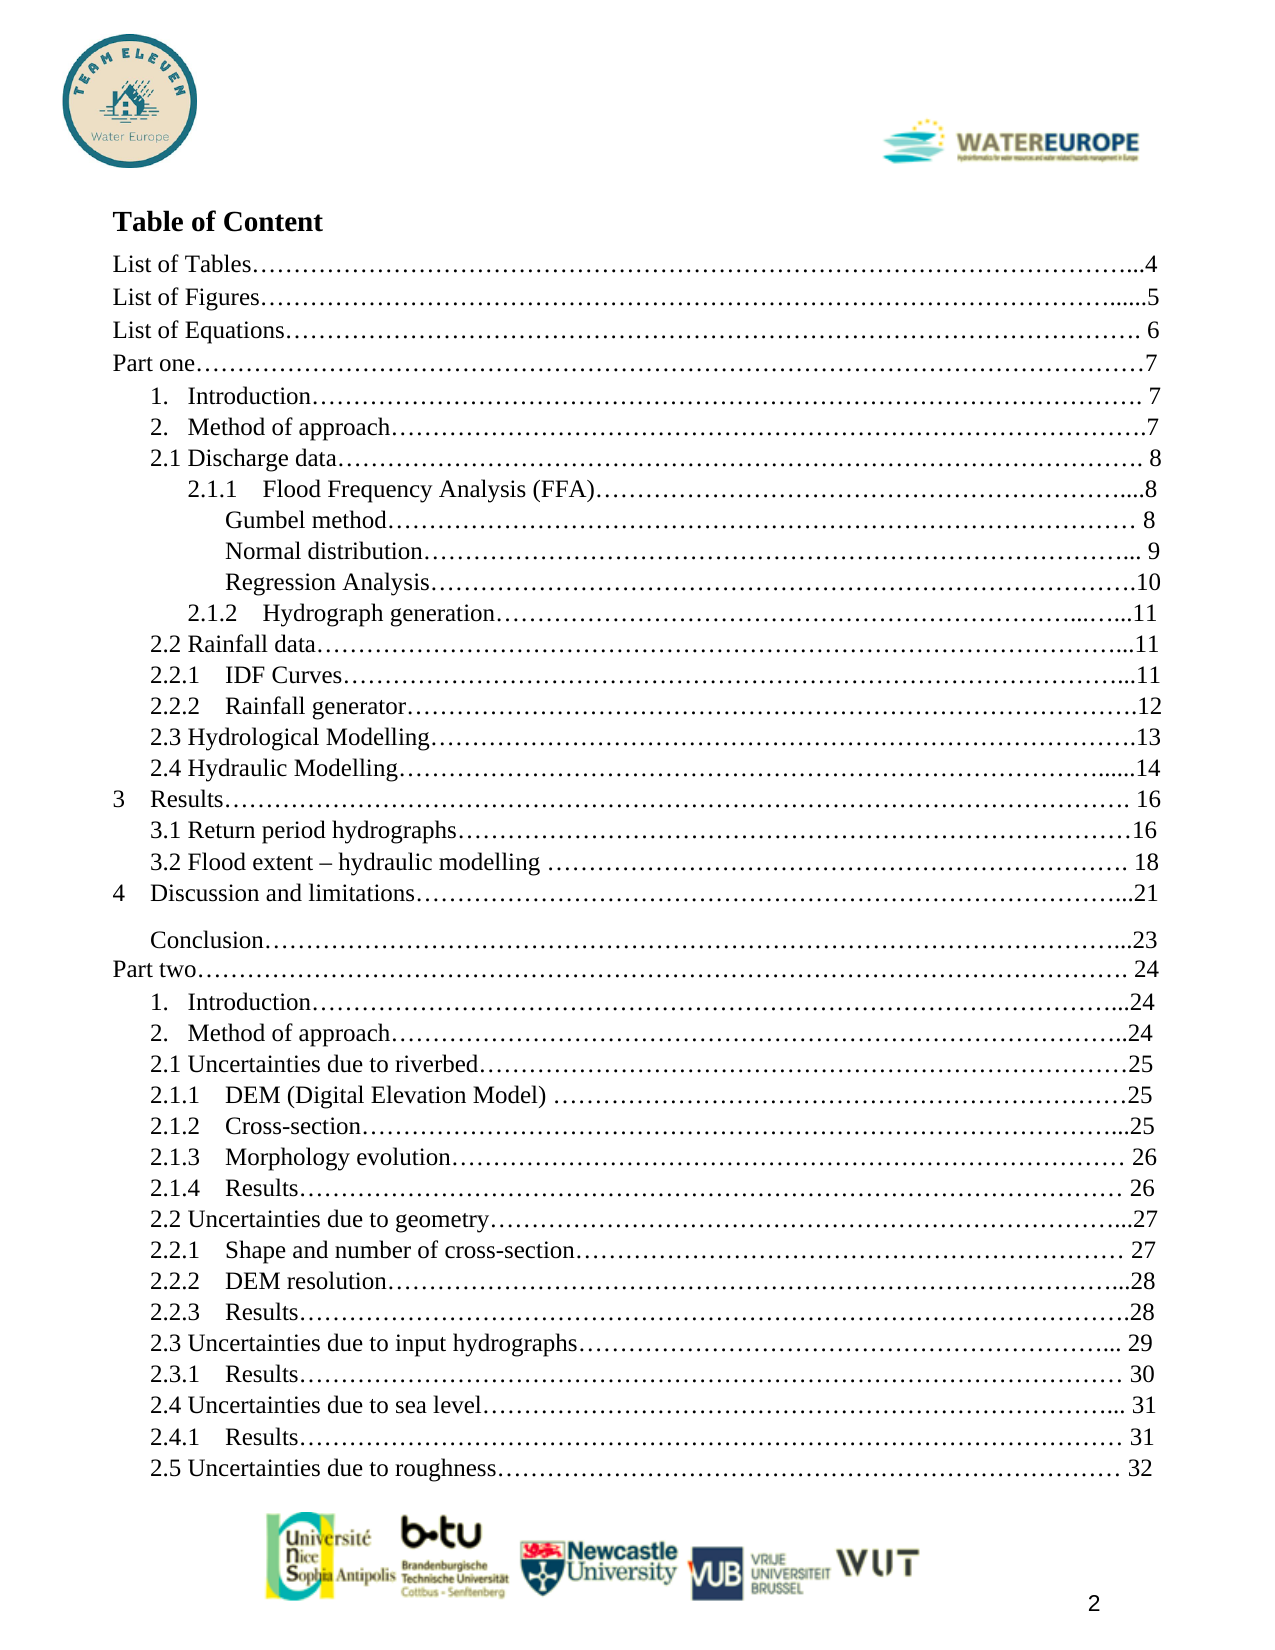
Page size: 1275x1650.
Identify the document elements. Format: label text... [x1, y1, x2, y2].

text Conclusion…………………………………………………………………………………………...23 [150, 925, 1162, 954]
list Hydraulic Modelling…………………………………………………………………………......14 [150, 753, 1162, 782]
list Gumbel method……………………………………………………………………………… 8 [225, 505, 1162, 534]
list Results………………………………………………………………………………………………. 16 [112, 784, 1162, 813]
list Discharge data……………………………………………………………………………………. 8 [150, 443, 1162, 472]
text List of Equations…………………………………………………………………………………………. 6 [112, 315, 1162, 344]
picture [56, 30, 198, 170]
list Hydrological Modelling………………………………………………………………………….13 [150, 722, 1162, 751]
text Part one……………………………………………………………………………………………………7 [112, 348, 1162, 377]
list Regression Analysis………………………………………………………………………….10 [225, 567, 1162, 596]
list Normal distribution…………………………………………………………………………... 9 [225, 536, 1162, 565]
list Results……………………………………………………………………………………… 30 [150, 1359, 1162, 1388]
list Return period hydrographs………………………………………………………………………16 [150, 816, 1162, 844]
text Part two…………………………………………………………………………………………………. 24 [112, 954, 1162, 983]
list Method of approach……………………………………………………………………………….7 [150, 412, 1162, 441]
list DEM resolution……………………………………………………………………………...28 [150, 1266, 1162, 1295]
list Uncertainties due to sea level…………………………………………………………………... 31 [150, 1391, 1162, 1419]
list Uncertainties due to riverbed……………………………………………………………………25 [150, 1049, 1162, 1078]
list Cross-section………………………………………………………………………………...25 [150, 1111, 1162, 1140]
list Introduction………………………………………………………………………………………. 7 [150, 381, 1162, 410]
title Table of Content [112, 204, 1162, 238]
list DEM (Digital Elevation Model) ……………………………………………………………25 [150, 1080, 1162, 1109]
list IDF Curves…………………………………………………………………………………...11 [150, 660, 1162, 689]
list Rainfall generator…………………………………………………………………………….12 [150, 691, 1162, 720]
text List of Tables……………………………………………………………………………………………...4 [112, 249, 1162, 278]
list Rainfall data……………………………………………………………………………………...11 [150, 629, 1162, 658]
list Results……………………………………………………………………………………… 31 [150, 1422, 1162, 1450]
picture [262, 1512, 940, 1612]
list Uncertainties due to input hydrographs………………………………………………………... 29 [150, 1328, 1162, 1357]
list Flood Frequency Analysis (FFA)………………………………………………………....8 [187, 474, 1162, 503]
list Uncertainties due to roughness………………………………………………………………… 32 [150, 1453, 1162, 1481]
list Results……………………………………………………………………………………….28 [150, 1297, 1162, 1326]
text List of Figures…………………………………………………………………………………………......5 [112, 282, 1162, 311]
list Results……………………………………………………………………………………… 26 [150, 1173, 1162, 1202]
list Uncertainties due to geometry…………………………………………………………………...27 [150, 1204, 1162, 1233]
list Discussion and limitations…………………………………………………………………………...21 [112, 878, 1162, 906]
list Flood extent – hydraulic modelling ……………………………………………………………. 18 [150, 847, 1162, 875]
list Hydrograph generation……………………………………………………………...…...11 [187, 598, 1162, 627]
list Shape and number of cross-section………………………………………………………… 27 [150, 1235, 1162, 1264]
list Morphology evolution……………………………………………………………………… 26 [150, 1142, 1162, 1171]
list Method of approach……………………………………………………………………………..24 [150, 1018, 1162, 1047]
picture [881, 110, 1144, 170]
list Introduction……………………………………………………………………………………...24 [150, 987, 1162, 1016]
